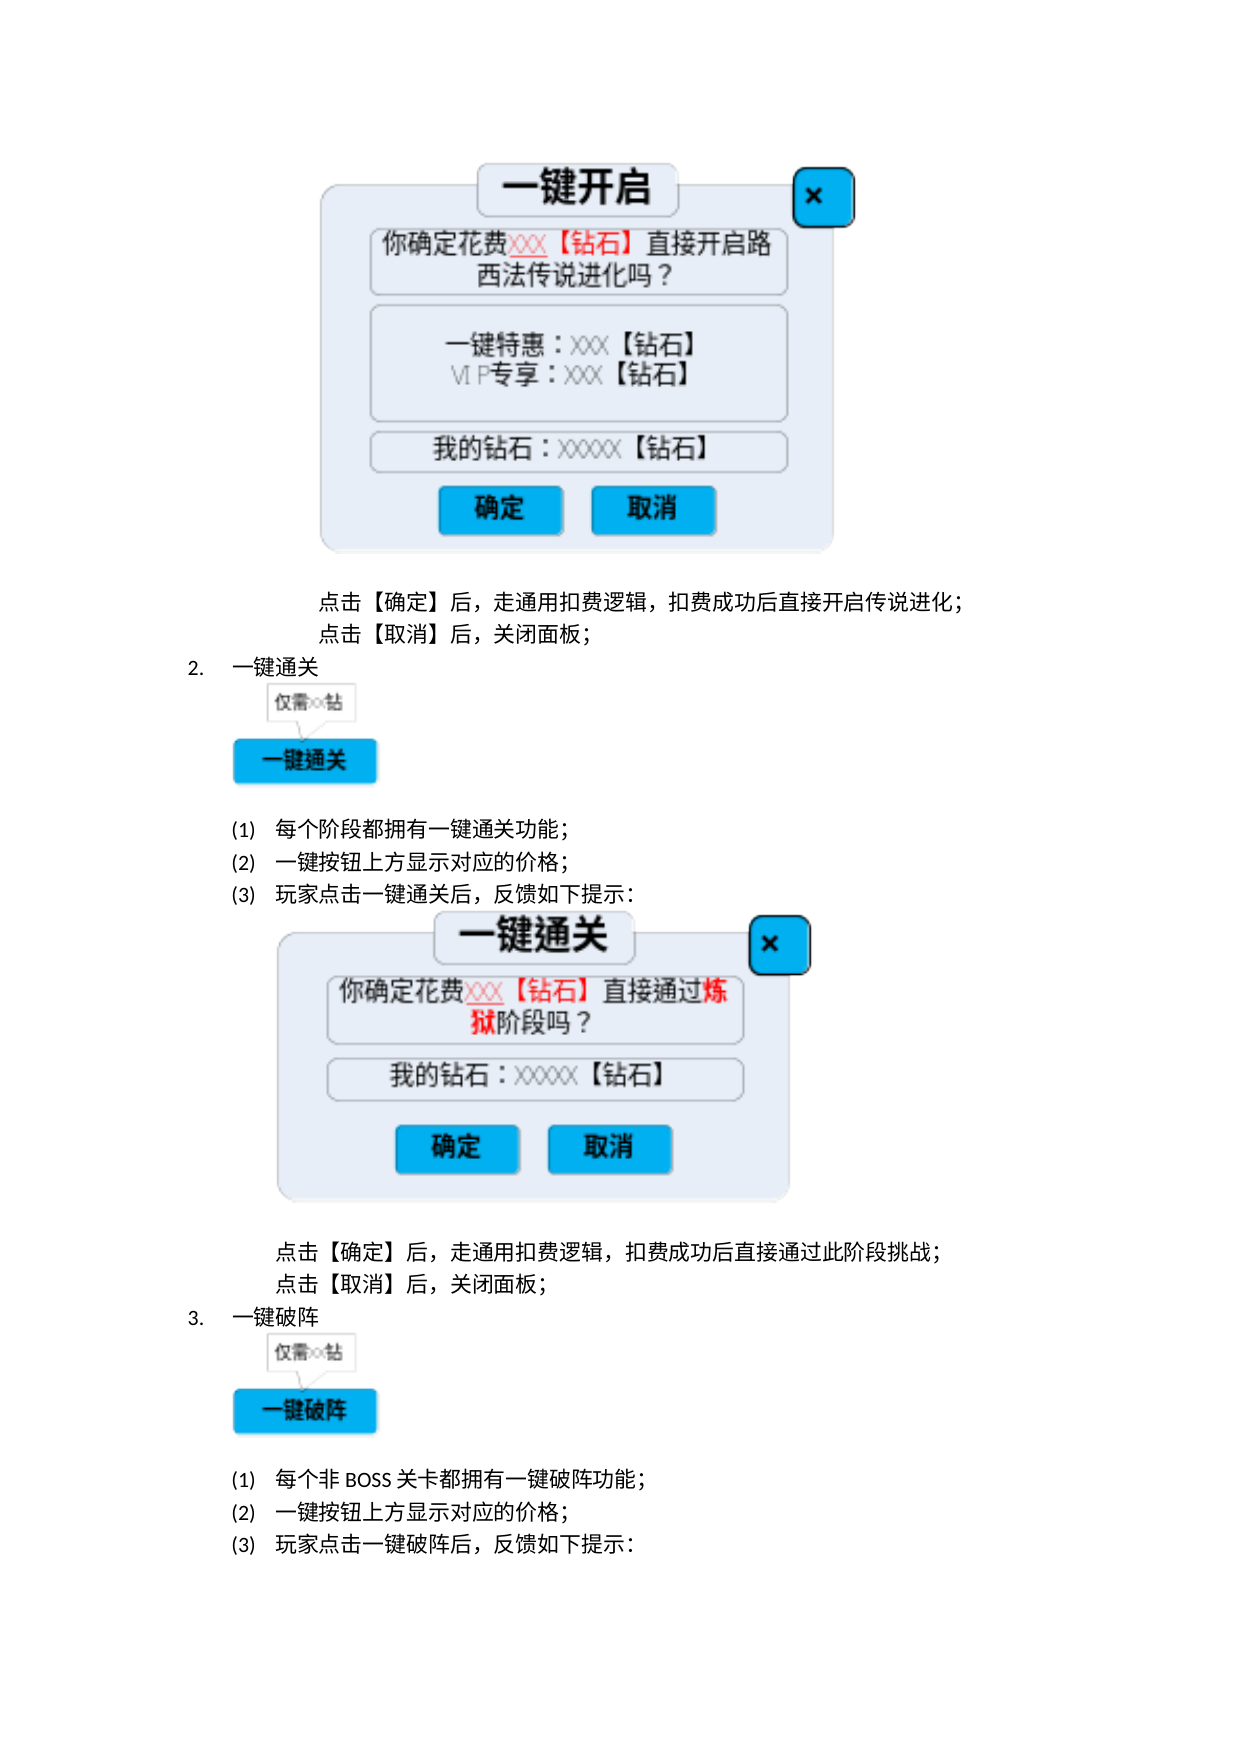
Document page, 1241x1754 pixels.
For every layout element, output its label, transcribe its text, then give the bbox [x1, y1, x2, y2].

list 一键按钮上方显示对应的价格； [231, 1494, 1053, 1527]
list 每个阶段都拥有一键通关功能； [231, 812, 1053, 844]
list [275, 162, 1053, 649]
list 玩家点击一键通关后，反馈如下提示： 点击【确定】后，走通用扣费逻辑，扣费成功后直接通过此阶段挑战； 点击【取消】后，关闭面板； [231, 877, 1053, 1299]
list 每个非BOSS关卡都拥有一键破阵功能； [231, 1462, 1053, 1494]
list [231, 1527, 1053, 1559]
list 一键按钮上方显示对应的价格； [231, 844, 1053, 877]
list 一键破阵 [187, 1299, 1053, 1462]
list 一键通关 [187, 649, 1053, 812]
